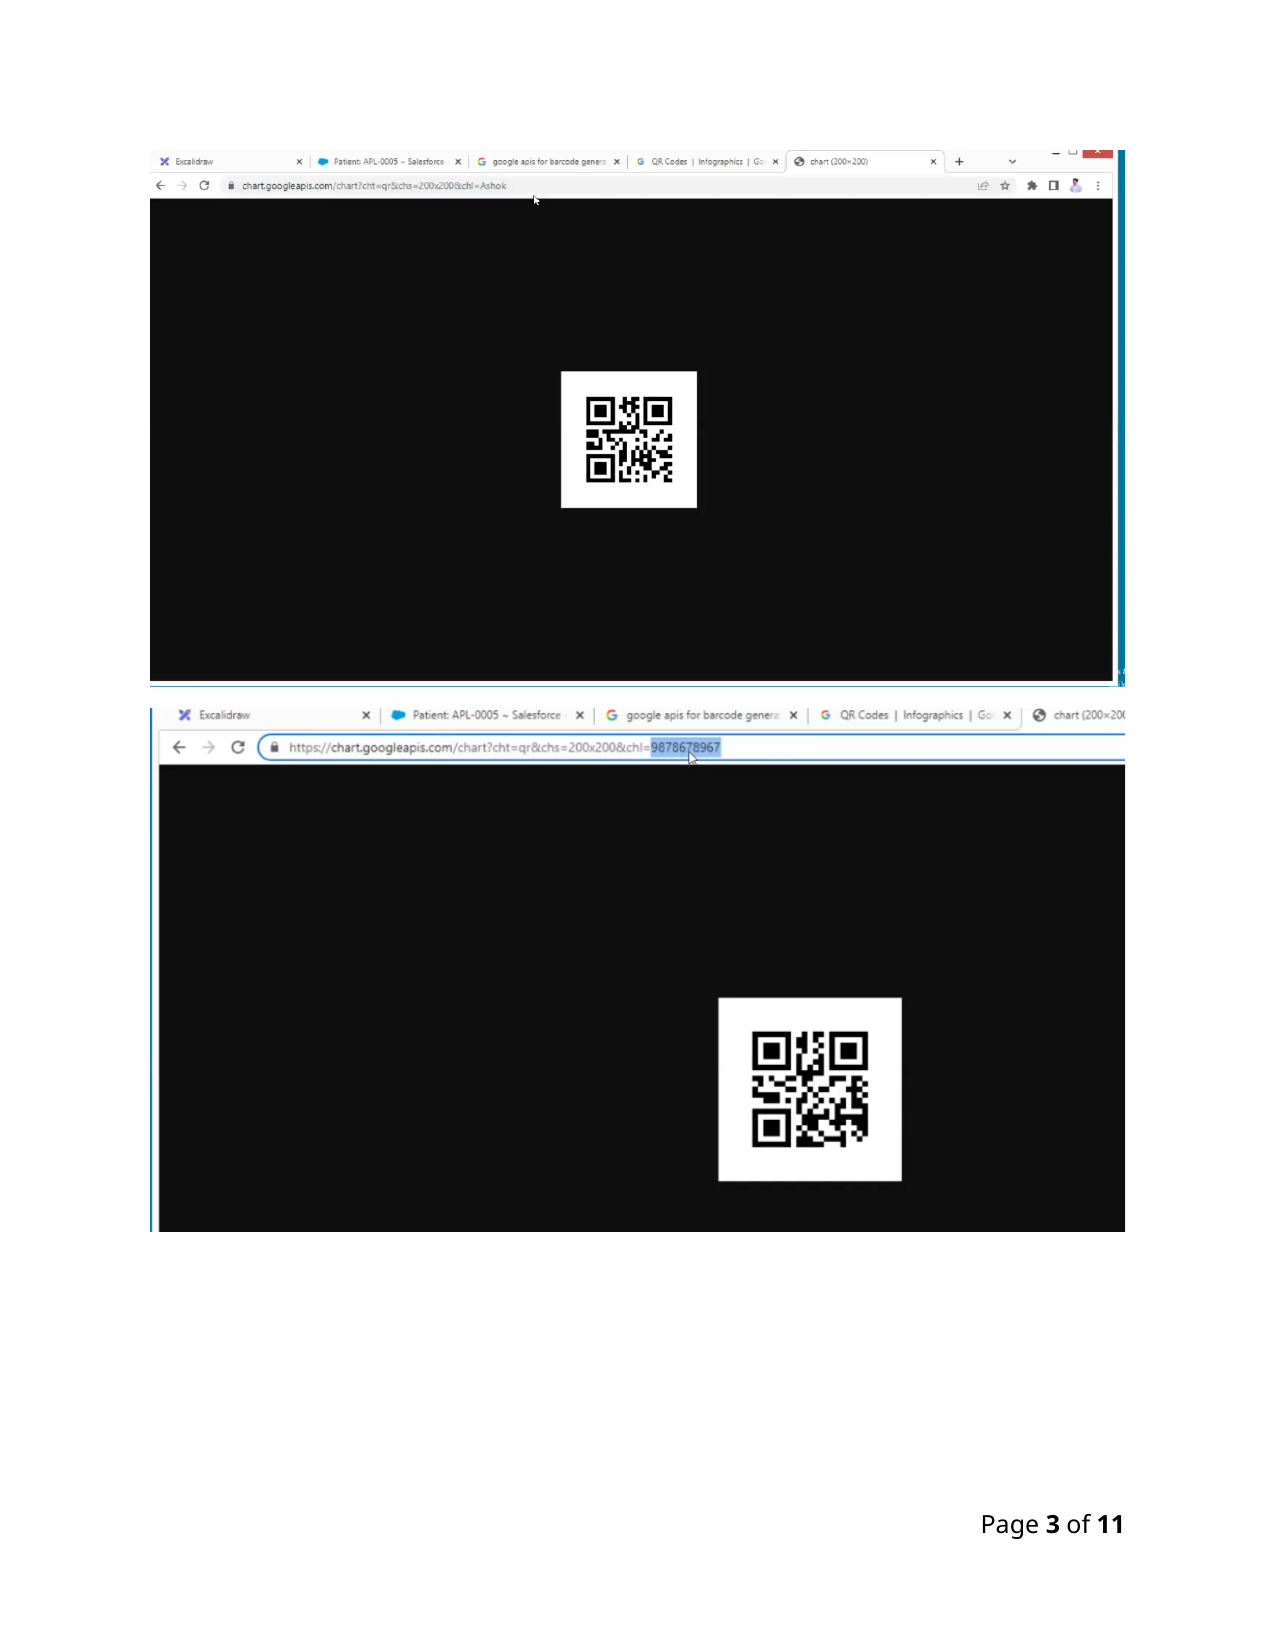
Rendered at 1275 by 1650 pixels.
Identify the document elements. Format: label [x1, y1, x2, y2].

picture [150, 150, 1125, 687]
picture [152, 708, 1125, 1232]
